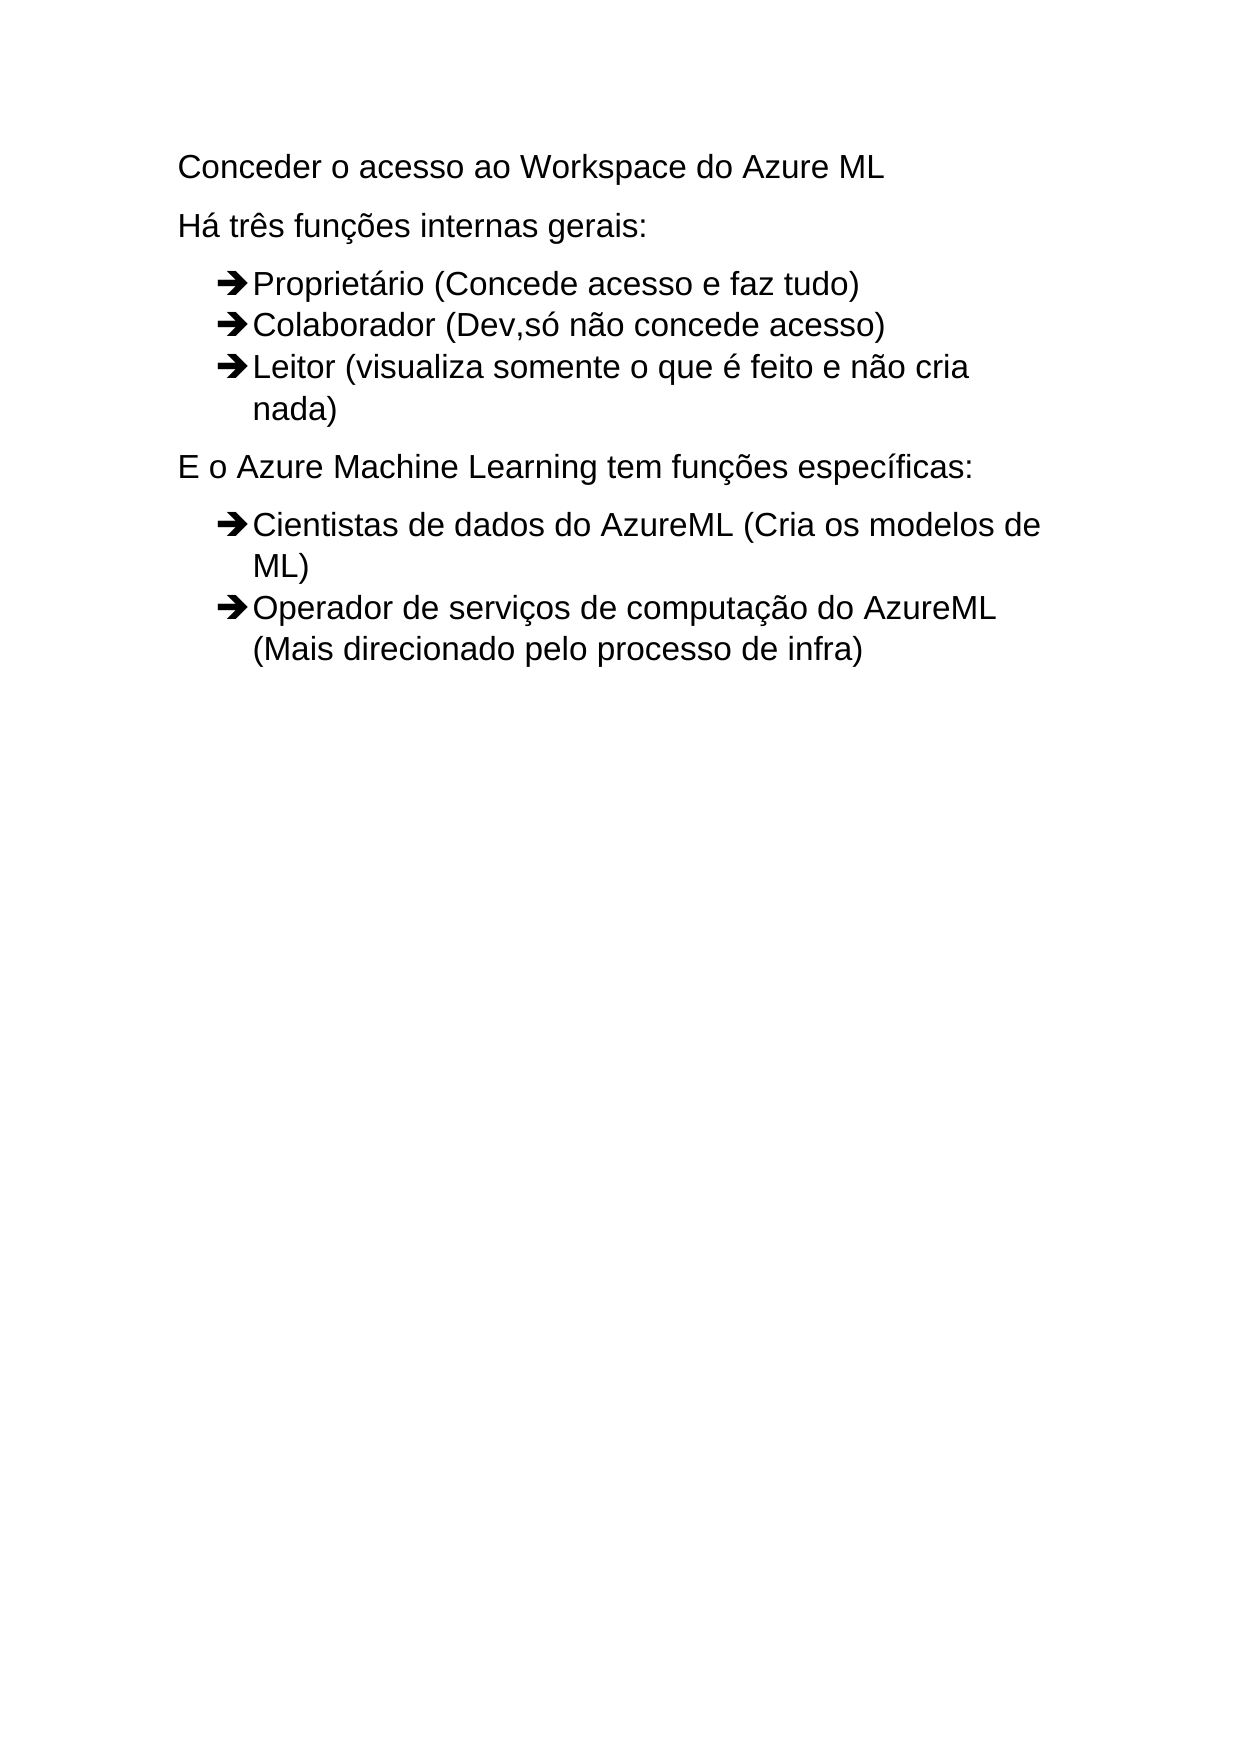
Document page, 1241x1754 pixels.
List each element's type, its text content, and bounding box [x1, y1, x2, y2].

list Leitor (visualiza somente o que é feito e não cria nada) [215, 347, 1063, 427]
list Operador de serviços de computação do AzureML (Mais direcionado pelo processo de infra) [215, 588, 1063, 668]
text Há três funções internas gerais: [177, 206, 1063, 244]
list Colaborador (Dev,só não concede acesso) [215, 305, 1063, 344]
list Proprietário (Concede acesso e faz tudo) [215, 264, 1063, 302]
list Cientistas de dados do AzureML (Cria os modelos de ML) [215, 505, 1063, 585]
text Conceder o acesso ao Workspace do Azure ML [177, 148, 1063, 186]
text E o Azure Machine Learning tem funções específicas: [177, 447, 1063, 485]
